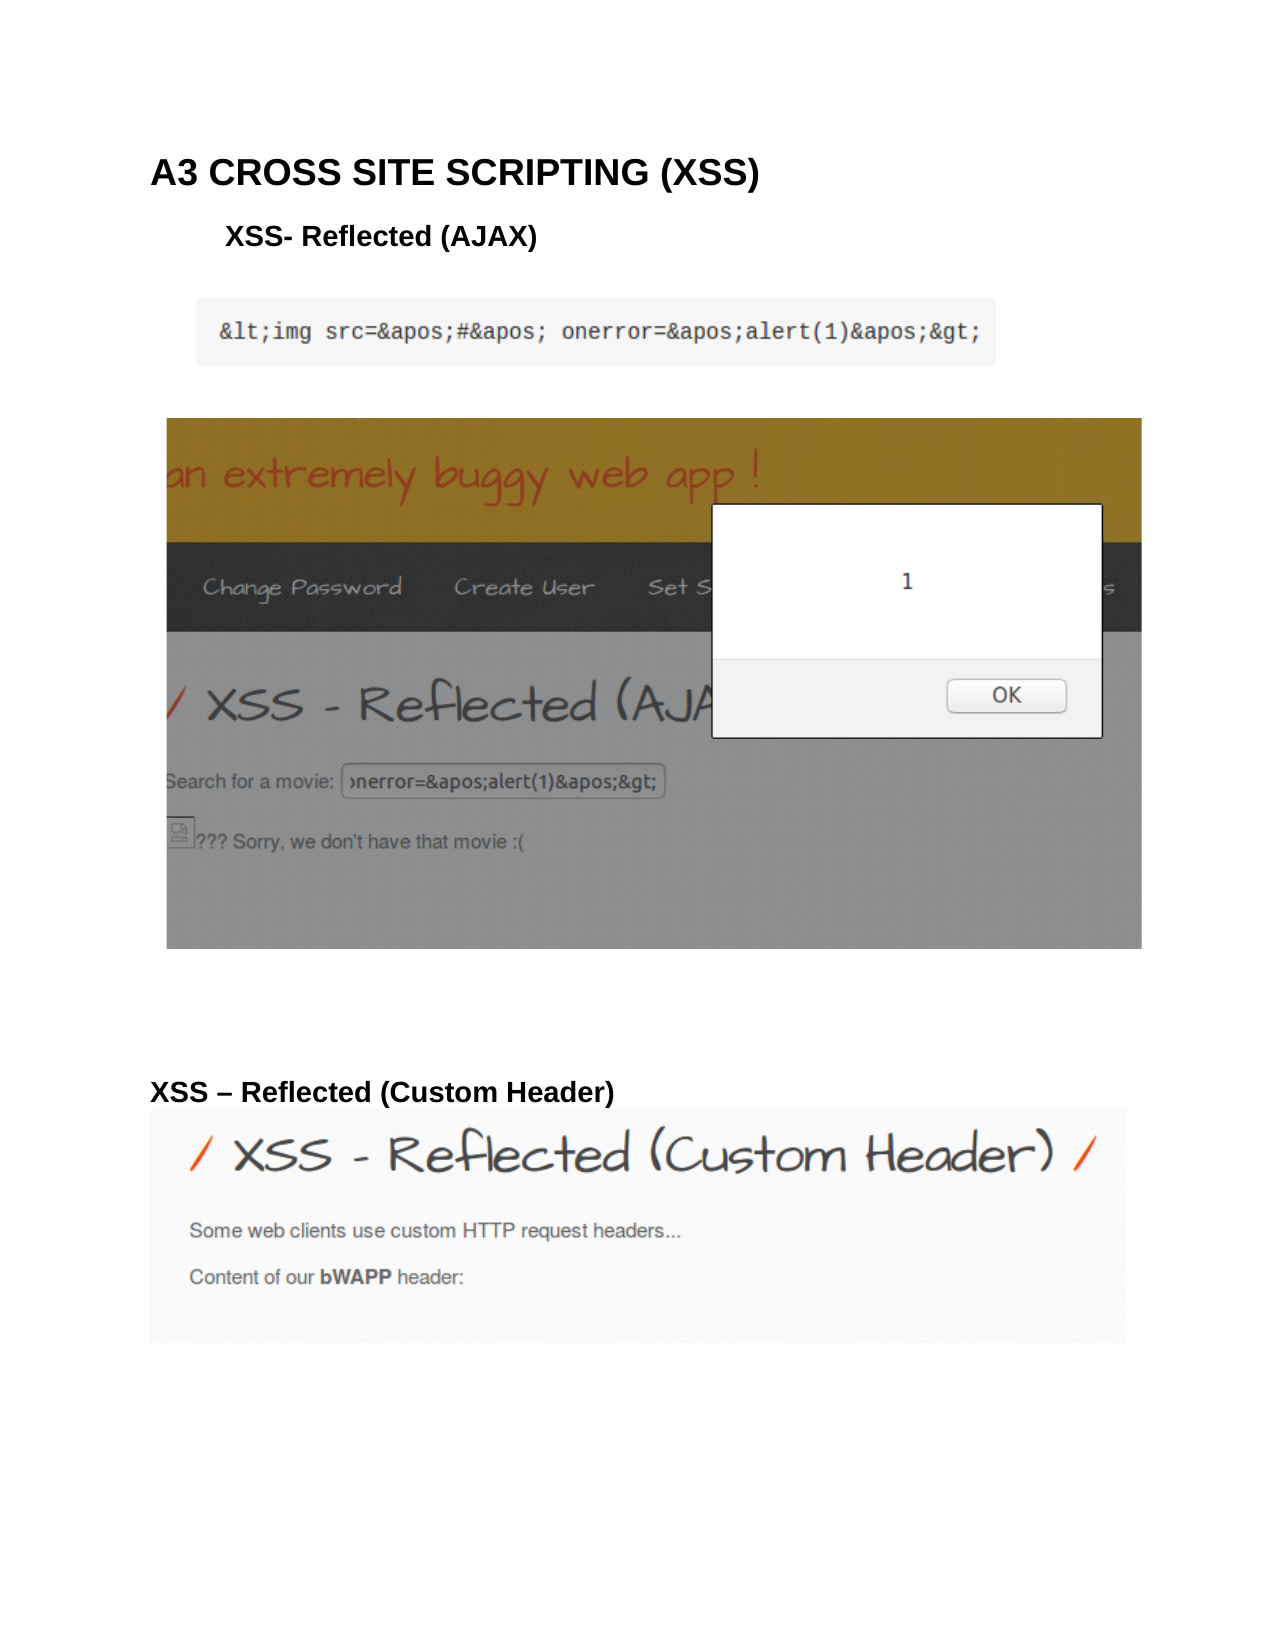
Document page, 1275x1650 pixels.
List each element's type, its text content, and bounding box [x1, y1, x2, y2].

picture [150, 1109, 1125, 1343]
text XSS – Reflected (Custom Header) [150, 1075, 1125, 1109]
picture [195, 298, 996, 366]
text A3 CROSS SITE SCRIPTING (XSS) [150, 150, 1125, 193]
picture [166, 418, 1142, 949]
text XSS- Reflected (AJAX) [150, 219, 1125, 253]
